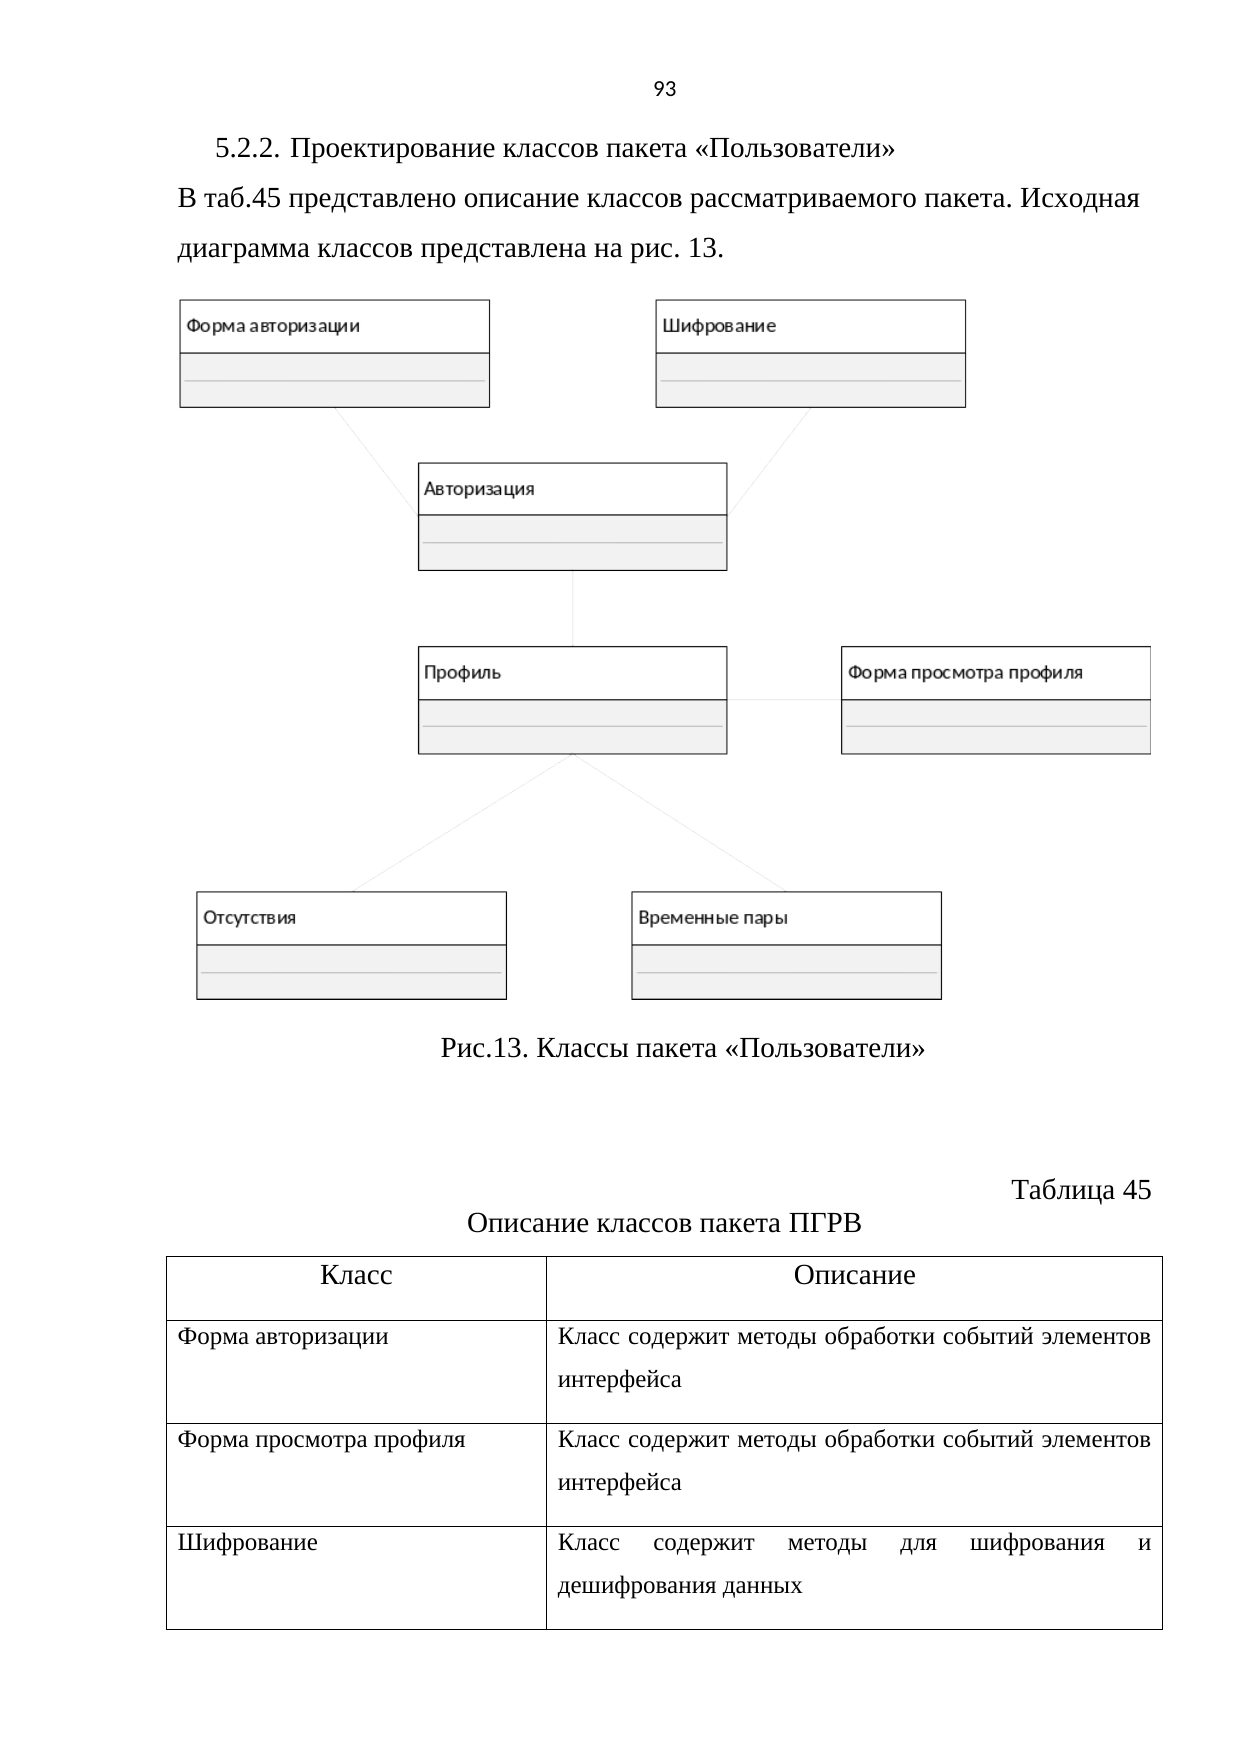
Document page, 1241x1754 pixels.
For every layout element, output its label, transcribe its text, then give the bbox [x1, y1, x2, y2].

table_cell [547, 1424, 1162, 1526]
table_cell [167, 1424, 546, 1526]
text В таб.45 представлено описание классов рассматриваемого пакета. Исходная диаграмма классов представлена на рис. 13. [177, 180, 1152, 264]
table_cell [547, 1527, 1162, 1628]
text Описание классов пакета ПГРВ [177, 1206, 1152, 1239]
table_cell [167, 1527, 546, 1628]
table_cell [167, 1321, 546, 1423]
list Проектирование классов пакета «Пользователи» [215, 130, 1152, 163]
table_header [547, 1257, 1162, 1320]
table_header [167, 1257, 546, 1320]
text Рис.13. Классы пакета «Пользователи» [177, 1030, 1152, 1063]
text Таблица 45 [177, 1172, 1152, 1206]
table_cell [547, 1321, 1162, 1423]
